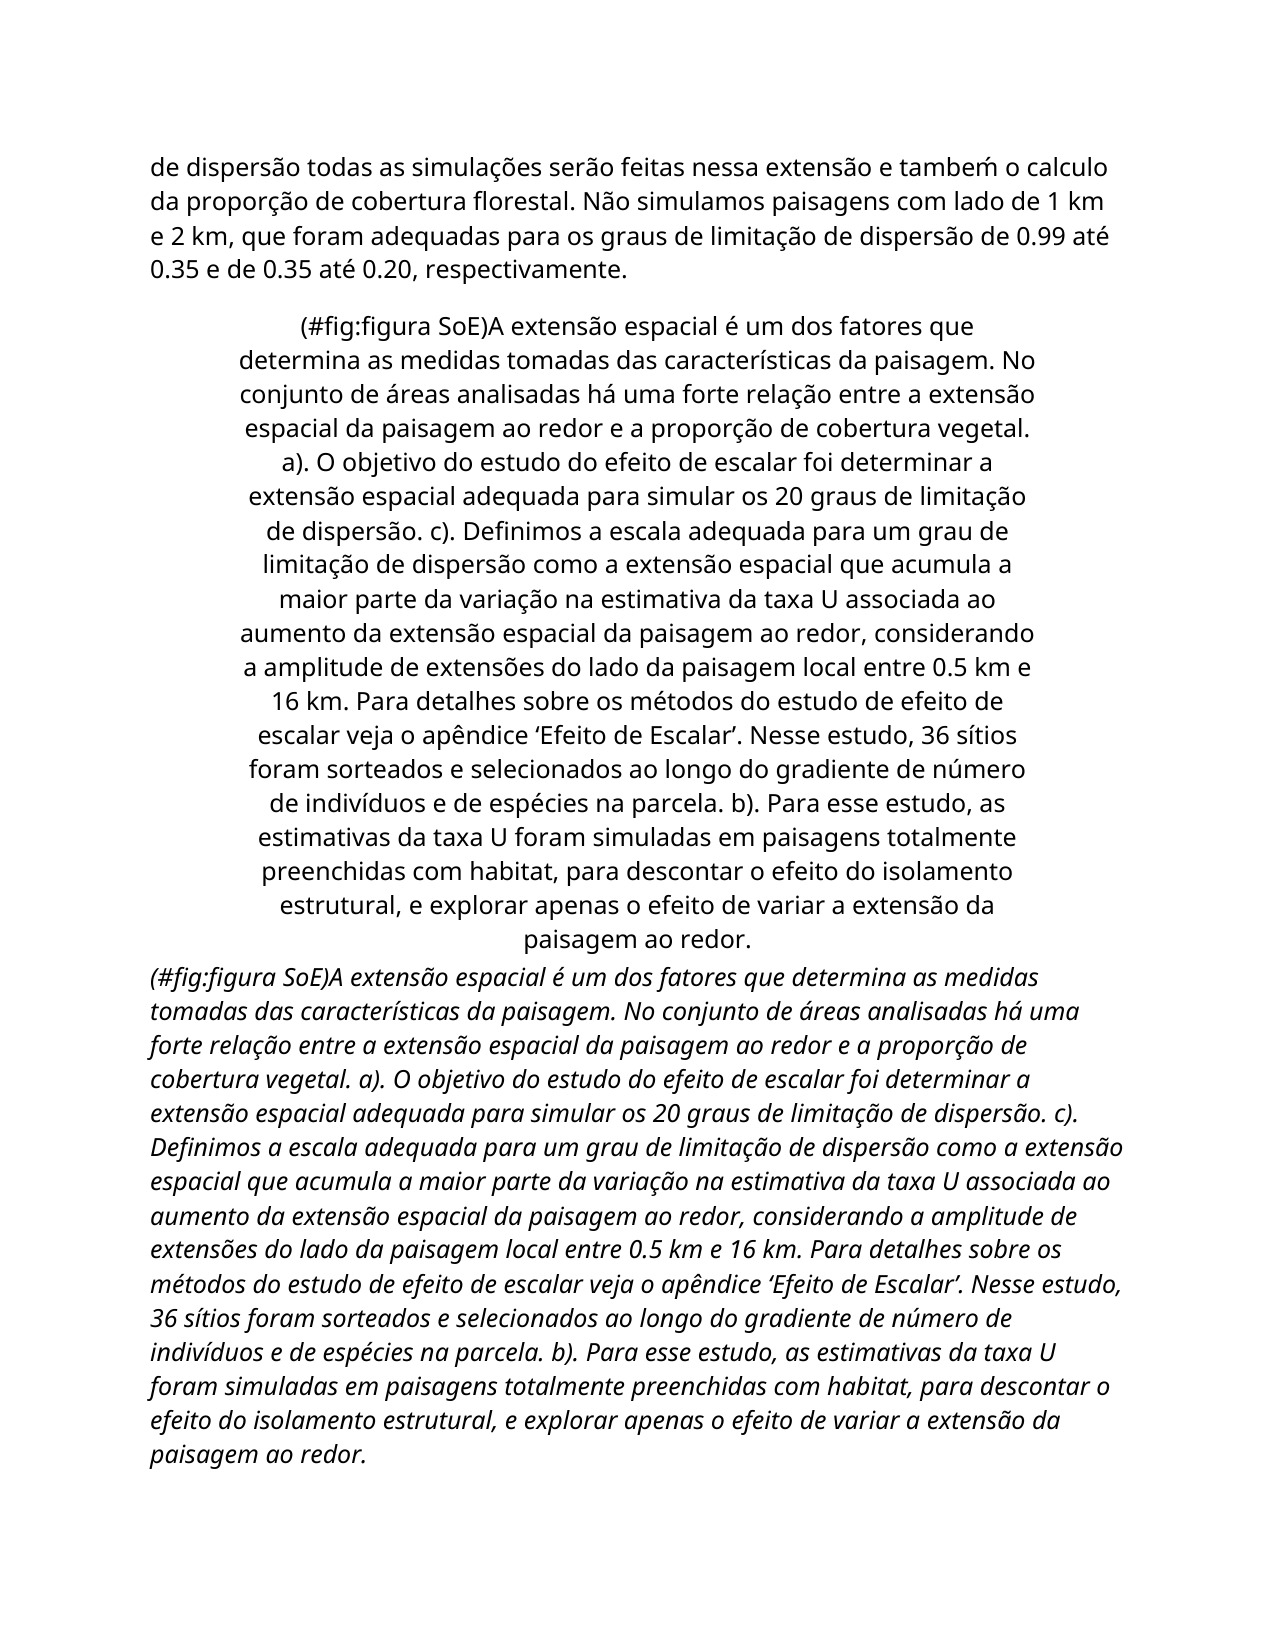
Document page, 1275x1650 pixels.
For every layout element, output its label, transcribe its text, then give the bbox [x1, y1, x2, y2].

text (#fig:figura SoE)A extensão espacial é um dos fatores que determina as medidas tomadas das características da paisagem. No conjunto de áreas analisadas há uma forte relação entre a extensão espacial da paisagem ao redor e a proporção de cobertura vegetal. a). O objetivo do estudo do efeito de escalar foi determinar a extensão espacial adequada para simular os 20 graus de limitação de dispersão. c). Definimos a escala adequada para um grau de limitação de dispersão como a extensão espacial que acumula a maior parte da variação na estimativa da taxa U associada ao aumento da extensão espacial da paisagem ao redor, considerando a amplitude de extensões do lado da paisagem local entre 0.5 km e 16 km. Para detalhes sobre os métodos do estudo de efeito de escalar veja o apêndice ‘Efeito de Escalar’. Nesse estudo, 36 sítios foram sorteados e selecionados ao longo do gradiente de número de indivíduos e de espécies na parcela. b). Para esse estudo, as estimativas da taxa U foram simuladas em paisagens totalmente preenchidas com habitat, para descontar o efeito do isolamento estrutural, e explorar apenas o efeito de variar a extensão da paisagem ao redor. [150, 960, 1125, 1471]
table_header (#fig:figura SoE)A extensão espacial é um dos fatores que determina as medidas tomadas das características da paisagem. No conjunto de áreas analisadas há uma forte relação entre a extensão espacial da paisagem ao redor e a proporção de cobertura vegetal. a). O objetivo do estudo do efeito de escalar foi determinar a extensão espacial adequada para simular os 20 graus de limitação de dispersão. c). Definimos a escala adequada para um grau de limitação de dispersão como a extensão espacial que acumula a maior parte da variação na estimativa da taxa U associada ao aumento da extensão espacial da paisagem ao redor, considerando a amplitude de extensões do lado da paisagem local entre 0.5 km e 16 km. Para detalhes sobre os métodos do estudo de efeito de escalar veja o apêndice ‘Efeito de Escalar’. Nesse estudo, 36 sítios foram sorteados e selecionados ao longo do gradiente de número de indivíduos e de espécies na parcela. b). Para esse estudo, as estimativas da taxa U foram simuladas em paisagens totalmente preenchidas com habitat, para descontar o efeito do isolamento estrutural, e explorar apenas o efeito de variar a extensão da paisagem ao redor. [225, 305, 1050, 960]
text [150, 150, 1125, 286]
